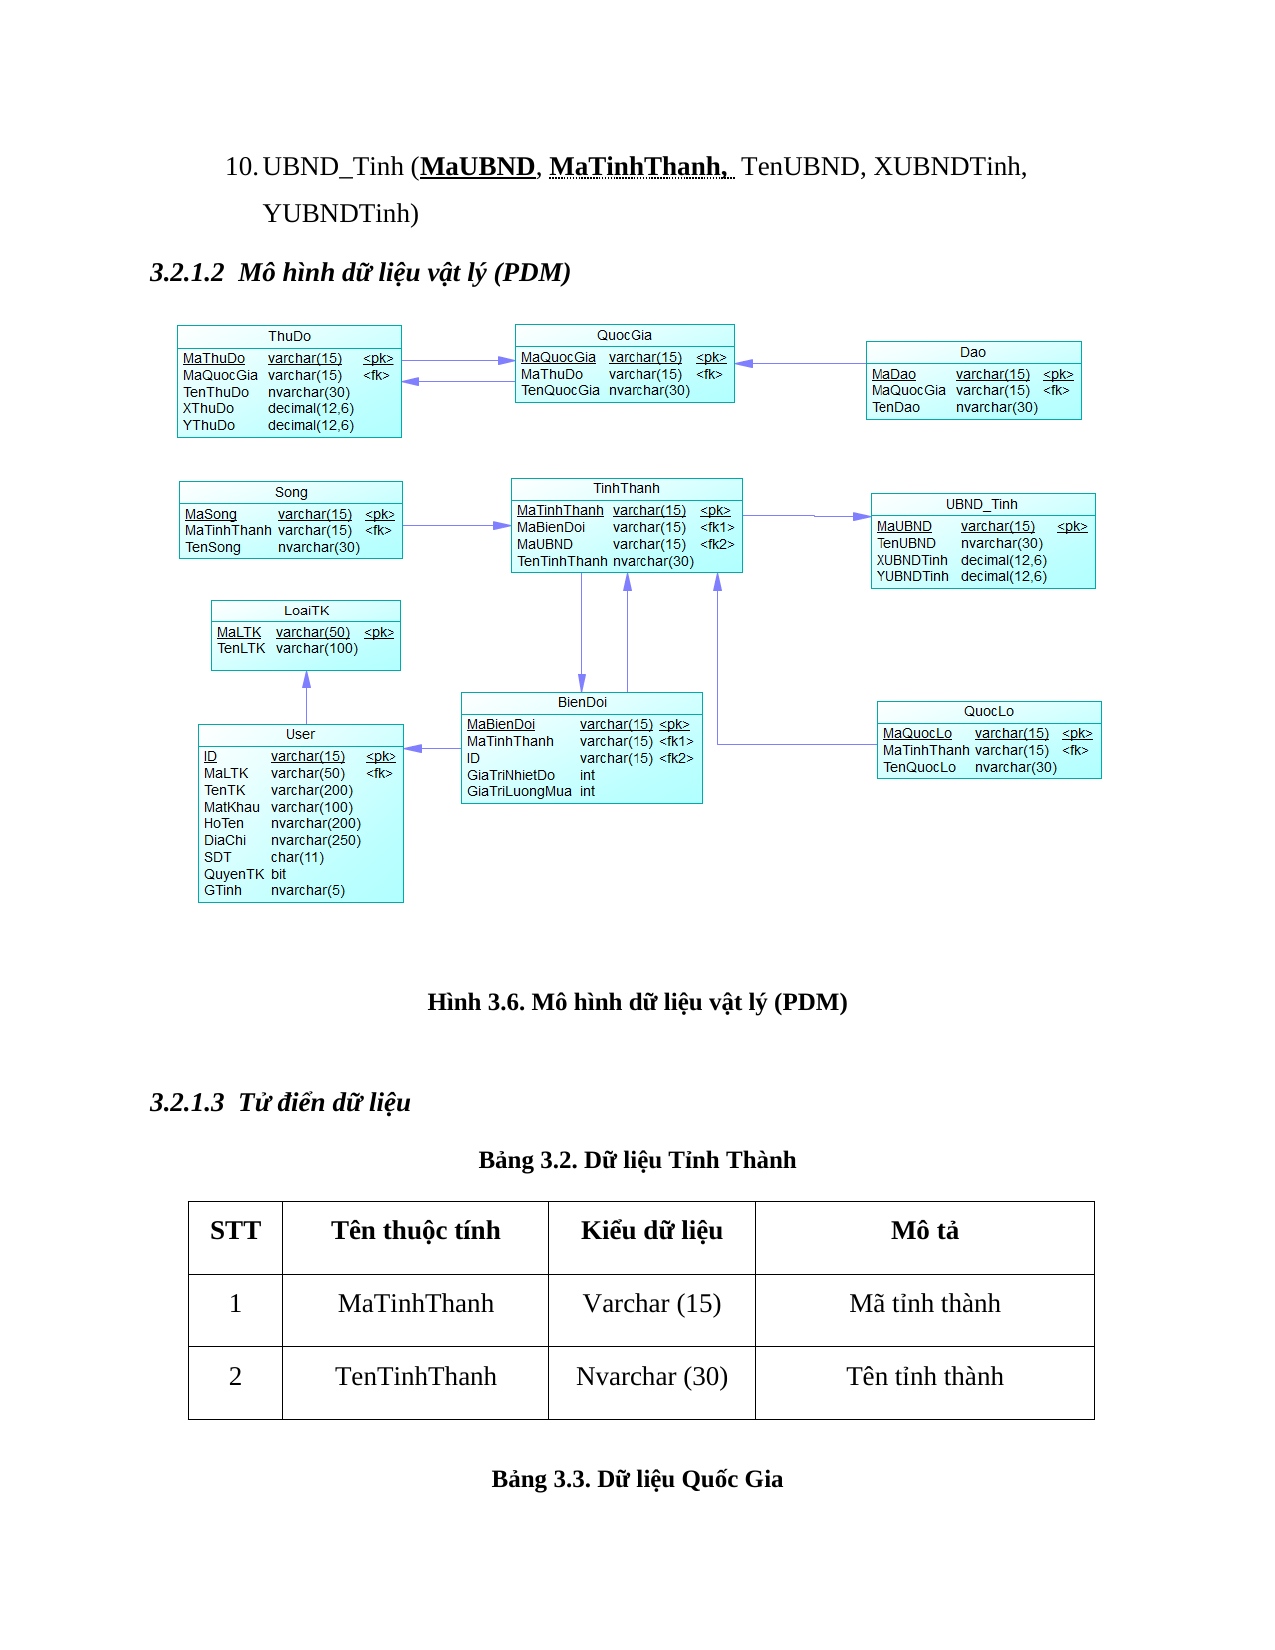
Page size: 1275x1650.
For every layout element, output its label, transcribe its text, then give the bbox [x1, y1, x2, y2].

table_header Kiểu dữ liệu [549, 1202, 755, 1273]
table_cell MaTinhThanh [283, 1275, 548, 1346]
table_header Tên thuộc tính [283, 1202, 548, 1273]
table_cell Varchar (15) [549, 1275, 755, 1346]
table_cell Tên tỉnh thành [756, 1347, 1094, 1419]
subtitle Mô hình dữ liệu vật lý (PDM) [150, 256, 1125, 287]
table_cell Mã tỉnh thành [756, 1275, 1094, 1346]
subtitle Tử điển dữ liệu [150, 1086, 1125, 1117]
table_cell 1 [189, 1275, 282, 1346]
text Bảng 3.2. Dữ liệu Tỉnh Thành [150, 1145, 1125, 1174]
list UBND_Tinh (MaUBND, MaTinhThanh, TenUBND, XUBNDTinh, YUBNDTinh) [225, 150, 1125, 228]
table_header Mô tả [756, 1202, 1094, 1273]
table_cell TenTinhThanh [283, 1347, 548, 1419]
text Bảng 3.3. Dữ liệu Quốc Gia [150, 1464, 1125, 1492]
table_header STT [189, 1202, 282, 1273]
table_cell Nvarchar (30) [549, 1347, 755, 1419]
table_cell 2 [189, 1347, 282, 1419]
picture [150, 315, 1125, 912]
